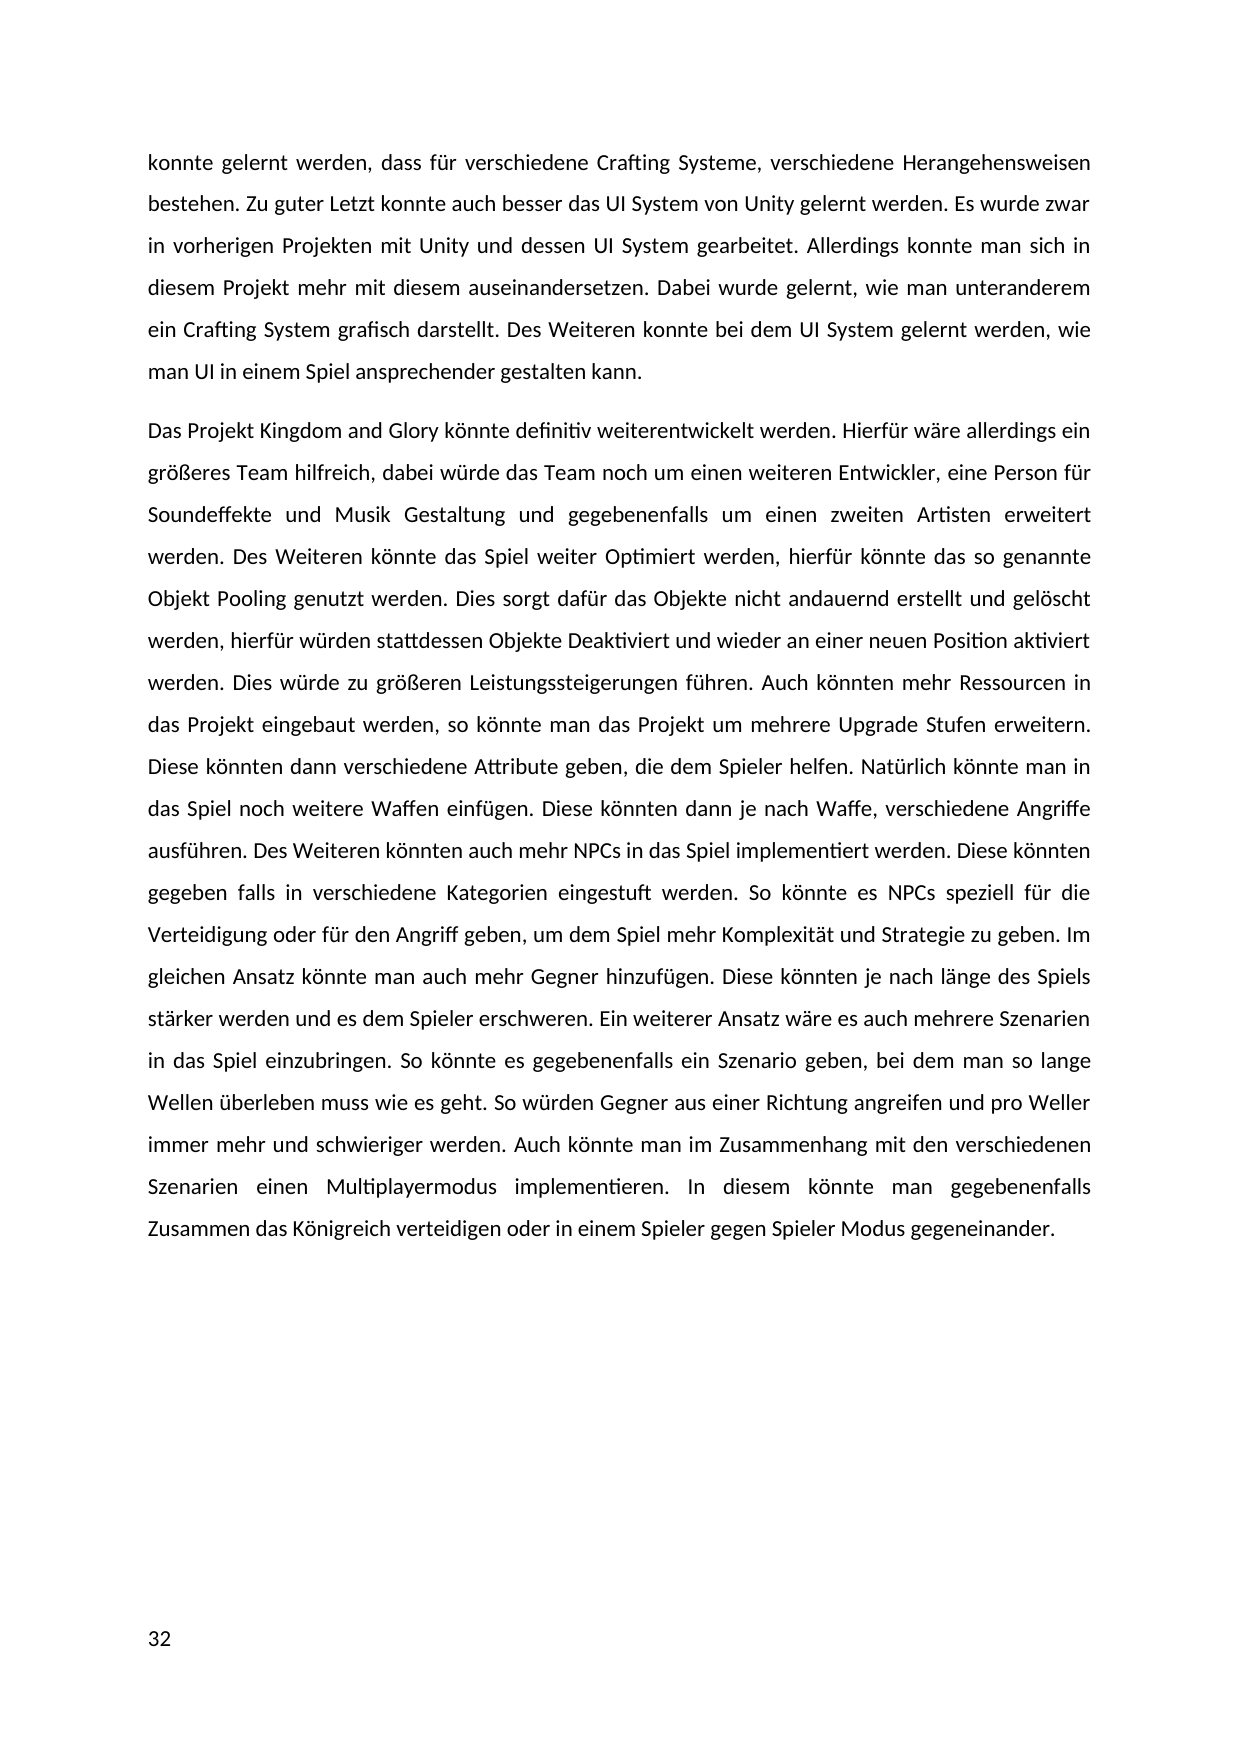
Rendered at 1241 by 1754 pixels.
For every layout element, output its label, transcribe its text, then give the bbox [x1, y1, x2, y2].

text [148, 148, 1093, 386]
text Das Projekt Kingdom and Glory könnte definitiv weiterentwickelt werden. Hierfür wäre allerdings ein größeres Team hilfreich, dabei würde das Team noch um einen weiteren Entwickler, eine Person für Soundeffekte und Musik Gestaltung und gegebenenfalls um einen zweiten Artisten erweitert werden. Des Weiteren könnte das Spiel weiter Optimiert werden, hierfür könnte das so genannte Objekt Pooling genutzt werden. Dies sorgt dafür das Objekte nicht andauernd erstellt und gelöscht werden, hierfür würden stattdessen Objekte Deaktiviert und wieder an einer neuen Position aktiviert werden. Dies würde zu größeren Leistungssteigerungen führen. Auch könnten mehr Ressourcen in das Projekt eingebaut werden, so könnte man das Projekt um mehrere Upgrade Stufen erweitern. Diese könnten dann verschiedene Attribute geben, die dem Spieler helfen. Natürlich könnte man in das Spiel noch weitere Waffen einfügen. Diese könnten dann je nach Waffe, verschiedene Angriffe ausführen. Des Weiteren könnten auch mehr NPCs in das Spiel implementiert werden. Diese könnten gegeben falls in verschiedene Kategorien eingestuft werden. So könnte es NPCs speziell für die Verteidigung oder für den Angriff geben, um dem Spiel mehr Komplexität und Strategie zu geben. Im gleichen Ansatz könnte man auch mehr Gegner hinzufügen. Diese könnten je nach länge des Spiels stärker werden und es dem Spieler erschweren. Ein weiterer Ansatz wäre es auch mehrere Szenarien in das Spiel einzubringen. So könnte es gegebenenfalls ein Szenario geben, bei dem man so lange Wellen überleben muss wie es geht. So würden Gegner aus einer Richtung angreifen und pro Weller immer mehr und schwieriger werden. Auch könnte man im Zusammenhang mit den verschiedenen Szenarien einen Multiplayermodus implementieren. In diesem könnte man gegebenenfalls Zusammen das Königreich verteidigen oder in einem Spieler gegen Spieler Modus gegeneinander. [148, 416, 1093, 1242]
